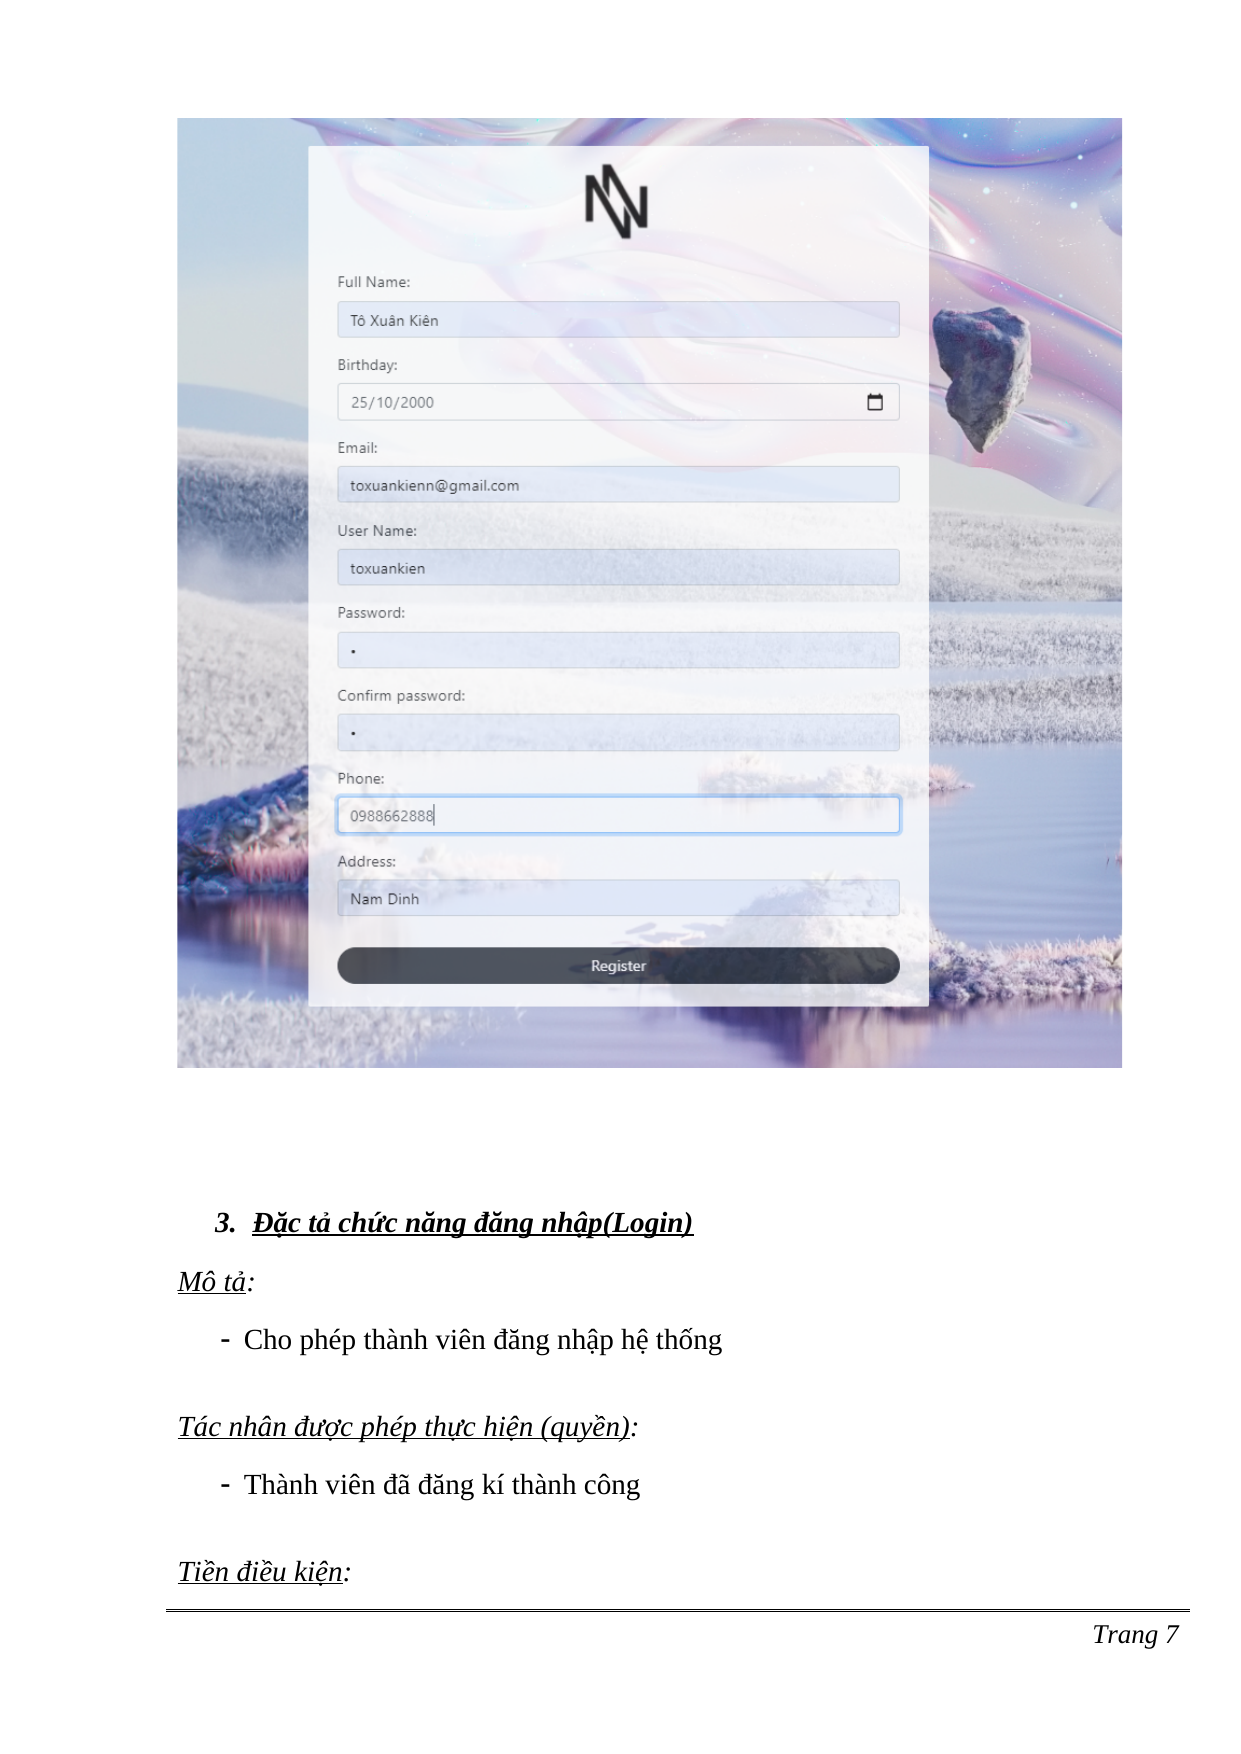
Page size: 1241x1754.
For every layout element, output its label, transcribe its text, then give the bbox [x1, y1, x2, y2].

list Đặc tả chức năng đăng nhập(Login) [215, 1205, 1122, 1238]
text Tiền điều kiện: [177, 1554, 1122, 1587]
list Thành viên đã đăng kí thành công [220, 1467, 1122, 1501]
text Tác nhân được phép thực hiện (quyền): [177, 1409, 1122, 1442]
picture [177, 118, 1123, 1068]
text Mô tả: [177, 1264, 1122, 1297]
list Cho phép thành viên đăng nhập hệ thống [220, 1322, 1122, 1356]
